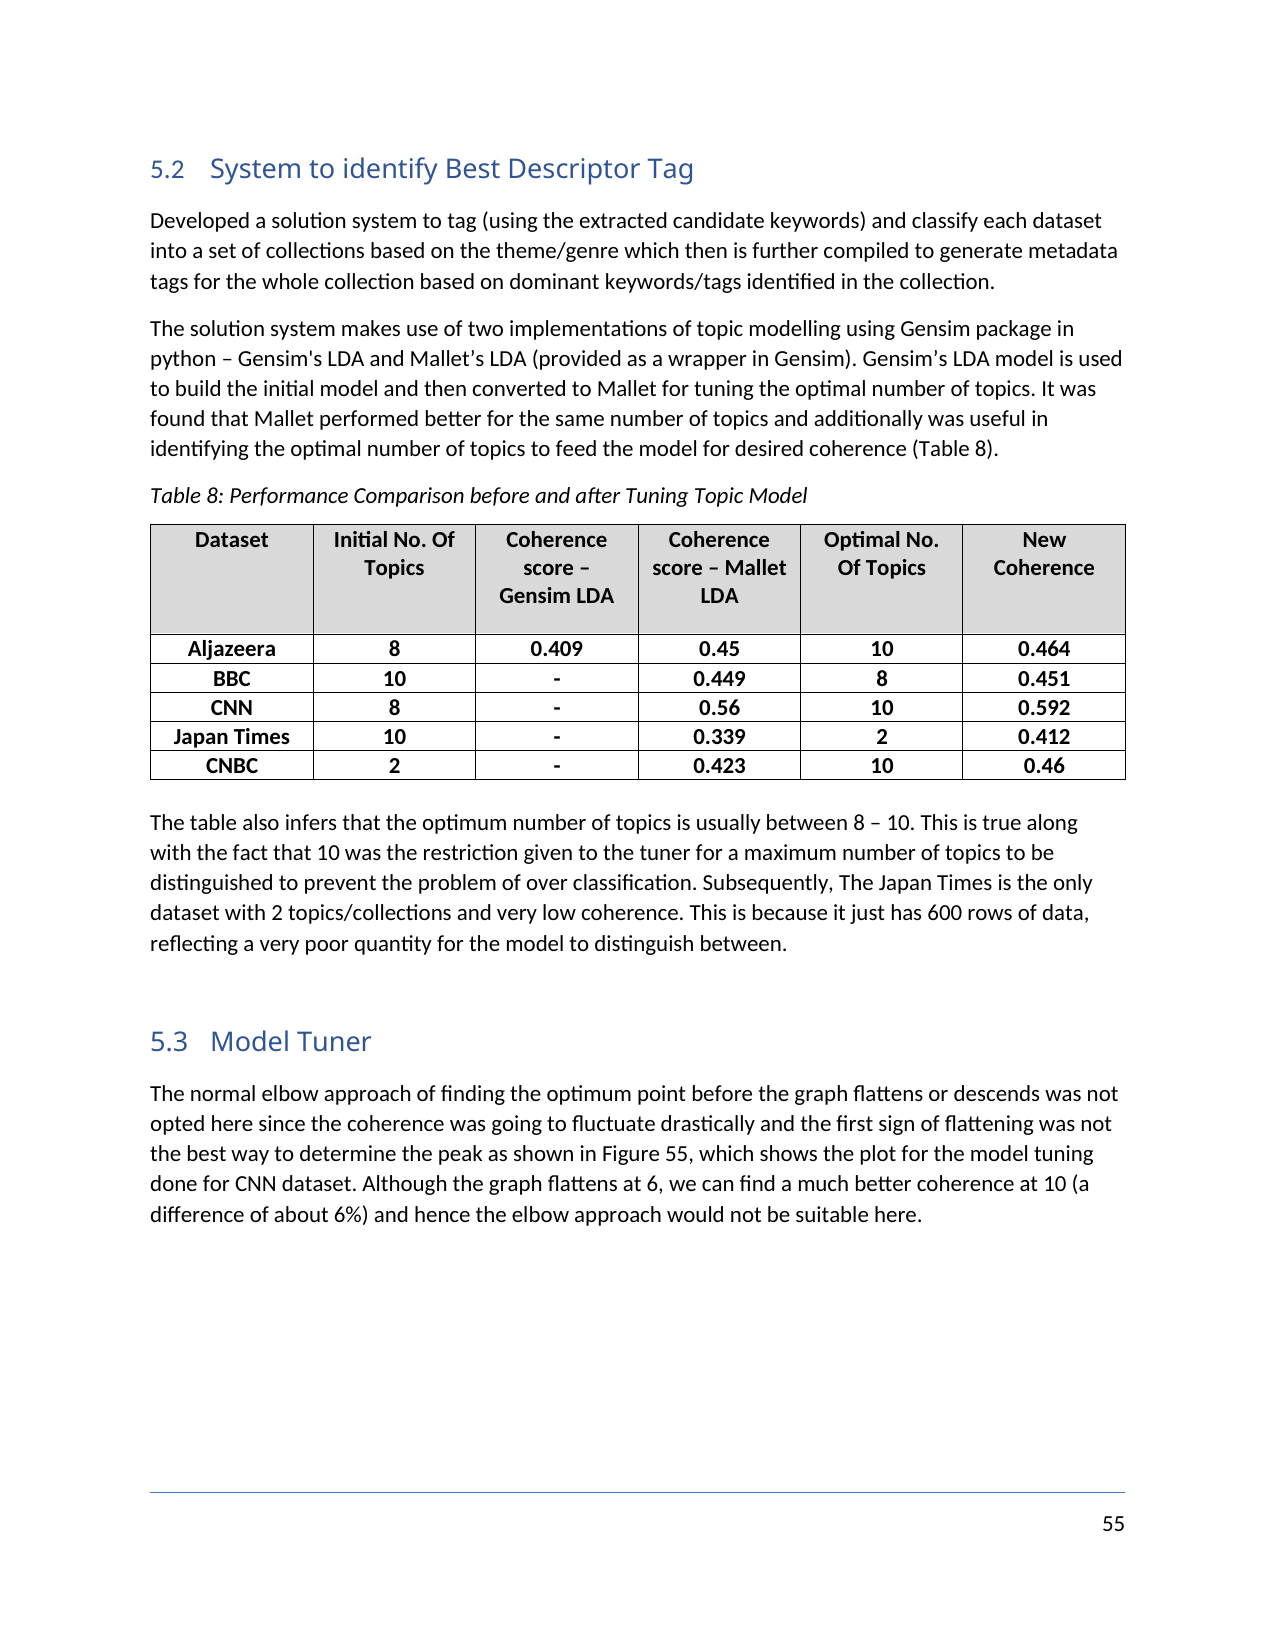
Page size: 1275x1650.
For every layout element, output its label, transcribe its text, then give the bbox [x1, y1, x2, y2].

table_cell - [476, 693, 638, 721]
table_cell 0.56 [639, 693, 800, 721]
text Table 8: Performance Comparison before and after Tuning Topic Model [150, 481, 1125, 509]
table_cell 0.451 [963, 664, 1125, 692]
subtitle System to identify Best Descriptor Tag [150, 150, 1125, 187]
table_cell 2 [314, 751, 475, 779]
text The normal elbow approach of finding the optimum point before the graph flattens or descends was not opted here since the coherence was going to fluctuate drastically and the first sign of flattening was not the best way to determine the peak as shown in Figure 55, which shows the plot for the model tuning done for CNN dataset. Although the graph flattens at 6, we can find a much better coherence at 10 (a difference of about 6%) and hence the elbow approach would not be suitable here. [150, 1079, 1125, 1228]
table_header Optimal No. Of Topics [801, 525, 962, 633]
table_header Dataset [151, 525, 313, 633]
table_cell 0.45 [639, 635, 800, 663]
table_cell 8 [801, 664, 962, 692]
text Developed a solution system to tag (using the extracted candidate keywords) and classify each dataset into a set of collections based on the theme/genre which then is further compiled to generate metadata tags for the whole collection based on dominant keywords/tags identified in the collection. [150, 206, 1125, 295]
table_cell 0.339 [639, 722, 800, 750]
table_cell 0.449 [639, 664, 800, 692]
table_cell - [476, 722, 638, 750]
table_cell 10 [801, 751, 962, 779]
table_cell 0.412 [963, 722, 1125, 750]
text The solution system makes use of two implementations of topic modelling using Gensim package in python – Gensim's LDA and Mallet’s LDA (provided as a wrapper in Gensim). Gensim’s LDA model is used to build the initial model and then converted to Mallet for tuning the optimal number of topics. It was found that Mallet performed better for the same number of topics and additionally was useful in identifying the optimal number of topics to feed the model for desired coherence (Table 8). [150, 314, 1125, 463]
table_cell Aljazeera [151, 635, 313, 663]
table_header Coherence score – Mallet LDA [639, 525, 800, 633]
table_cell CNN [151, 693, 313, 721]
subtitle Model Tuner [150, 1022, 1125, 1059]
text The table also infers that the optimum number of topics is usually between 8 – 10. This is true along with the fact that 10 was the restriction given to the tuner for a maximum number of topics to be distinguished to prevent the problem of over classification. Subsequently, The Japan Times is the only dataset with 2 topics/collections and very low coherence. This is because it just has 600 rows of data, reflecting a very poor quantity for the model to distinguish between. [150, 808, 1125, 957]
table_cell 10 [314, 664, 475, 692]
table_cell 0.423 [639, 751, 800, 779]
table_cell CNBC [151, 751, 313, 779]
table_cell 0.464 [963, 635, 1125, 663]
table_header New Coherence [963, 525, 1125, 633]
table_cell 10 [314, 722, 475, 750]
table_header Initial No. Of Topics [314, 525, 475, 633]
table_cell 0.46 [963, 751, 1125, 779]
table_cell 0.409 [476, 635, 638, 663]
table_cell 10 [801, 693, 962, 721]
table_cell 0.592 [963, 693, 1125, 721]
table_cell 2 [801, 722, 962, 750]
table_header Coherence score – Gensim LDA [476, 525, 638, 633]
table_cell - [476, 664, 638, 692]
table_cell Japan Times [151, 722, 313, 750]
table_cell - [476, 751, 638, 779]
table_cell 10 [801, 635, 962, 663]
table_cell 8 [314, 635, 475, 663]
table_cell BBC [151, 664, 313, 692]
table_cell 8 [314, 693, 475, 721]
